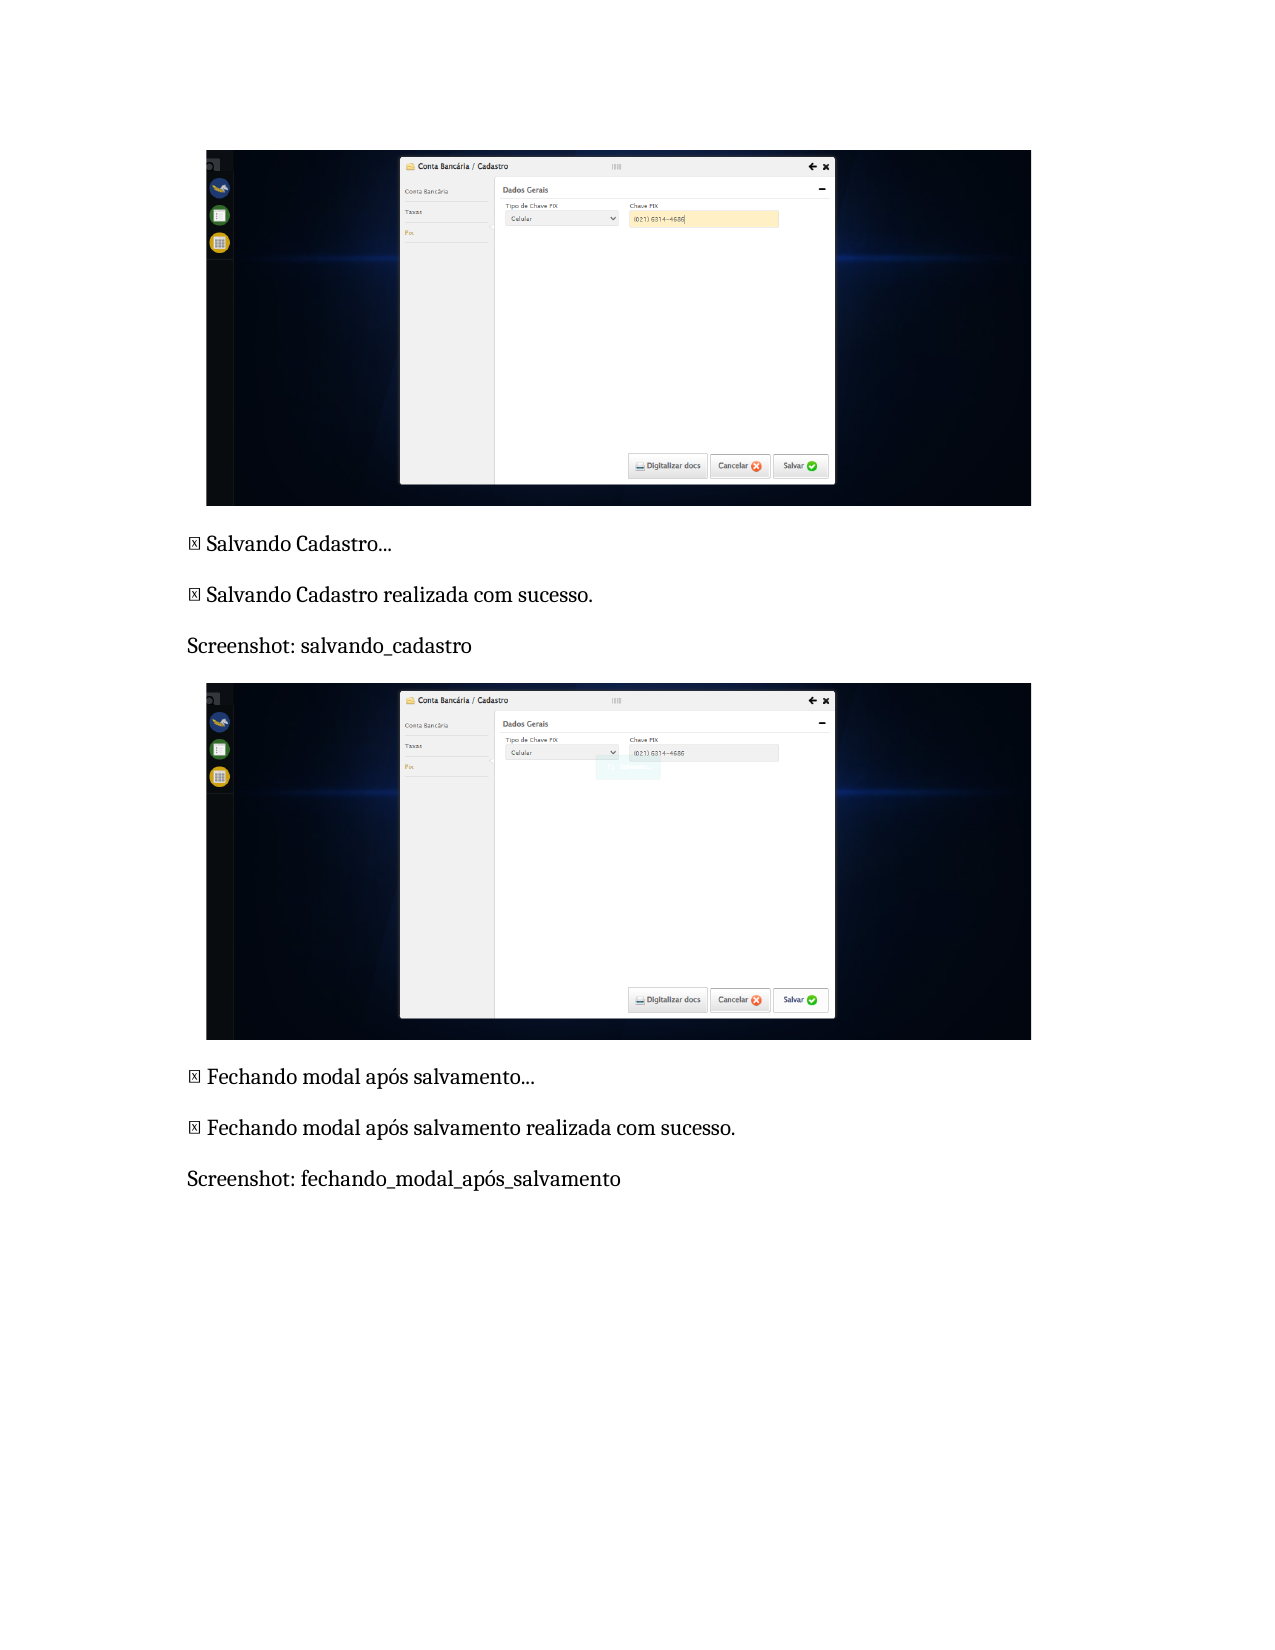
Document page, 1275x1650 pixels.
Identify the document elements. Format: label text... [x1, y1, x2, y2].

text ✅ Fechando modal após salvamento realizada com sucesso. [187, 1115, 1087, 1141]
picture [206, 150, 1032, 506]
picture [206, 683, 1032, 1040]
text 🔄 Salvando Cadastro... [187, 530, 1087, 557]
text ✅ Salvando Cadastro realizada com sucesso. [187, 581, 1087, 608]
text 🔄 Fechando modal após salvamento... [187, 1064, 1087, 1090]
text Screenshot: fechando_modal_após_salvamento [187, 1166, 1087, 1192]
text Screenshot: salvando_cadastro [187, 632, 1087, 659]
